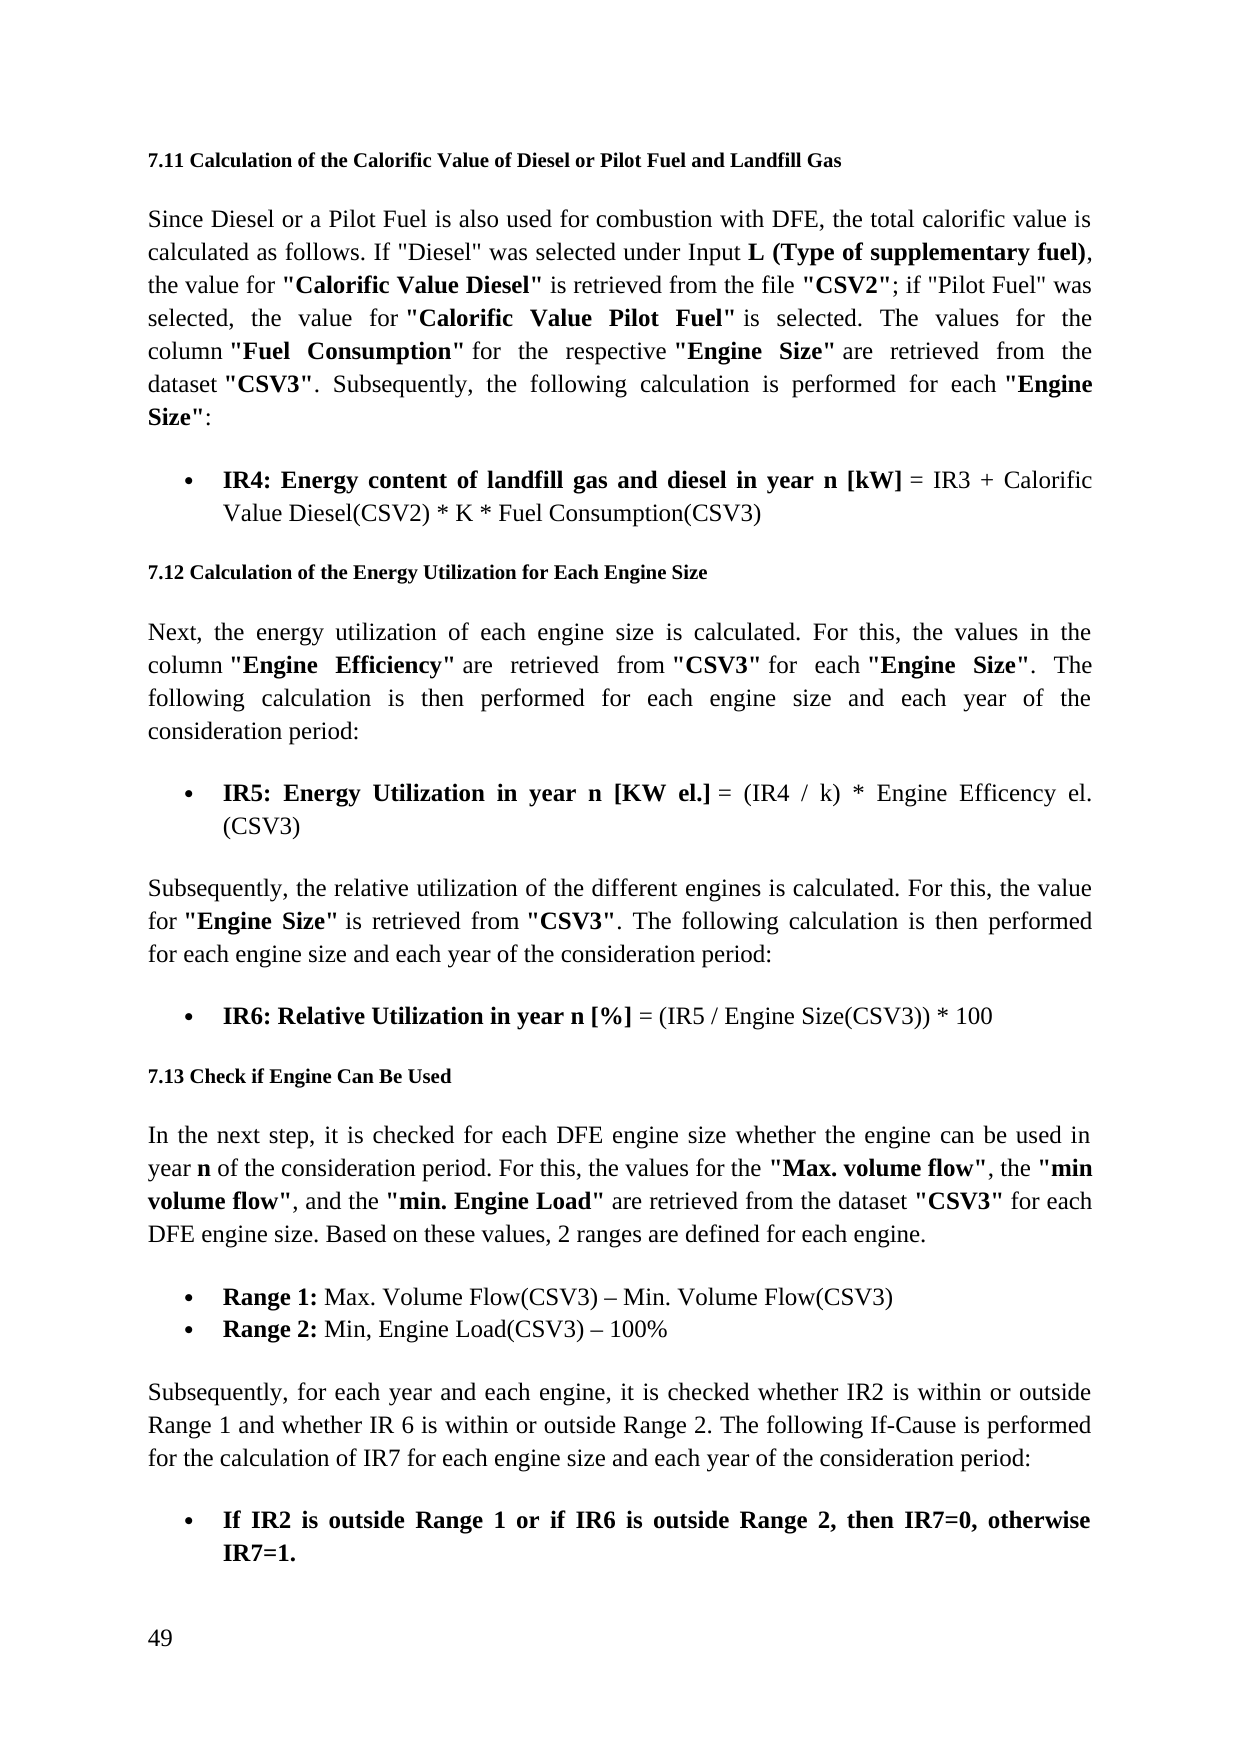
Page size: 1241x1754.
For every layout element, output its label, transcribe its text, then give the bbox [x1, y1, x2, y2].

text Since Diesel or a Pilot Fuel is also used for combustion with DFE, the total calorific value is calculated as follows. If "Diesel" was selected under Input L (Type of supplementary fuel), the value for "Calorific Value Diesel" is retrieved from the file "CSV2"; if "Pilot Fuel" was selected, the value for "Calorific Value Pilot Fuel" is selected. The values for the column "Fuel Consumption" for the respective "Engine Size" are retrieved from the dataset "CSV3". Subsequently, the following calculation is performed for each "Engine Size": [148, 204, 1093, 431]
list IR4: Energy content of landfill gas and diesel in year n [kW] = IR3 + Calorific Value Diesel(CSV2) * K * Fuel Consumption(CSV3) [185, 465, 1093, 526]
text Next, the energy utilization of each engine size is calculated. For this, the values in the column "Engine Efficiency" are retrieved from "CSV3" for each "Engine Size". The following calculation is then performed for each engine size and each year of the consideration period: [148, 617, 1093, 744]
text Subsequently, for each year and each engine, it is checked whether IR2 is within or outside Range 1 and whether IR 6 is within or outside Range 2. The following If-Cause is performed for the calculation of IR7 for each engine size and each year of the consideration period: [148, 1377, 1093, 1472]
list If IR2 is outside Range 1 or if IR6 is outside Range 2, then IR7=0, otherwise IR7=1. [185, 1505, 1093, 1567]
list IR5: Energy Utilization in year n [KW el.] = (IR4 / k) * Engine Efficency el.(CSV3) [185, 778, 1093, 840]
text 7.13 Check if Engine Can Be Used [148, 1063, 1093, 1088]
text In the next step, it is checked for each DFE engine size whether the engine can be used in year n of the consideration period. For this, the values for the "Max. volume flow", the "min volume flow", and the "min. Engine Load" are retrieved from the dataset "CSV3" for each DFE engine size. Based on these values, 2 ranges are defined for each engine. [148, 1120, 1093, 1248]
list Range 2: Min, Engine Load(CSV3) – 100% [185, 1314, 1093, 1343]
text Subsequently, the relative utilization of the different engines is calculated. For this, the value for "Engine Size" is retrieved from "CSV3". The following calculation is then performed for each engine size and each year of the consideration period: [148, 873, 1093, 968]
text 7.12 Calculation of the Energy Utilization for Each Engine Size [148, 560, 1093, 584]
list IR6: Relative Utilization in year n [%] = (IR5 / Engine Size(CSV3)) * 100 [185, 1001, 1093, 1030]
text 7.11 Calculation of the Calorific Value of Diesel or Pilot Fuel and Landfill Gas [148, 148, 1093, 172]
list Range 1: Max. Volume Flow(CSV3) – Min. Volume Flow(CSV3) [185, 1282, 1093, 1310]
